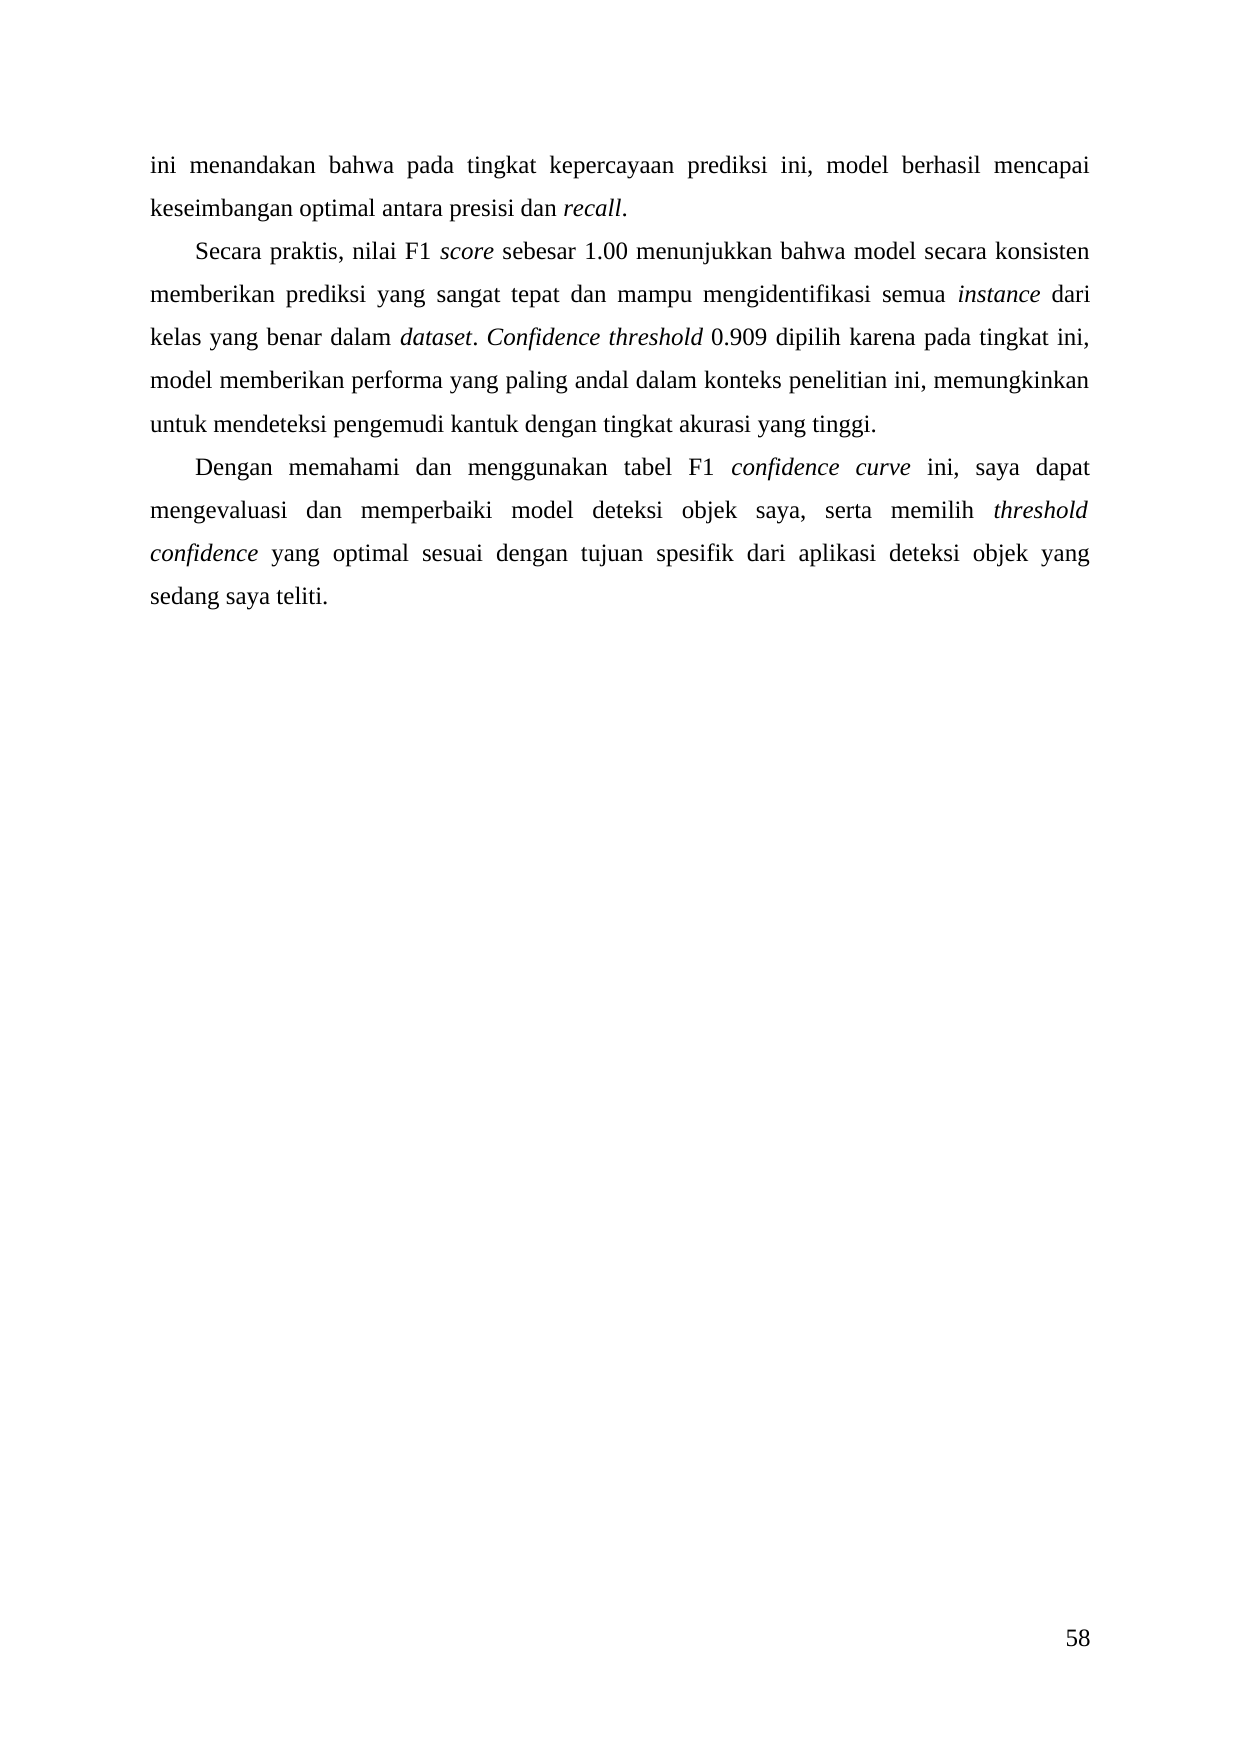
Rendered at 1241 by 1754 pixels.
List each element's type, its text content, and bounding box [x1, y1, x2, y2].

text Secara praktis, nilai F1 score sebesar 1.00 menunjukkan bahwa model secara konsisten memberikan prediksi yang sangat tepat dan mampu mengidentifikasi semua instance dari kelas yang benar dalam dataset. Confidence threshold 0.909 dipilih karena pada tingkat ini, model memberikan performa yang paling andal dalam konteks penelitian ini, memungkinkan untuk mendeteksi pengemudi kantuk dengan tingkat akurasi yang tinggi. [150, 236, 1090, 437]
text Dengan memahami dan menggunakan tabel F1 confidence curve ini, saya dapat mengevaluasi dan memperbaiki model deteksi objek saya, serta memilih threshold confidence yang optimal sesuai dengan tujuan spesifik dari aplikasi deteksi objek yang sedang saya teliti. [150, 452, 1090, 610]
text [150, 150, 1090, 222]
